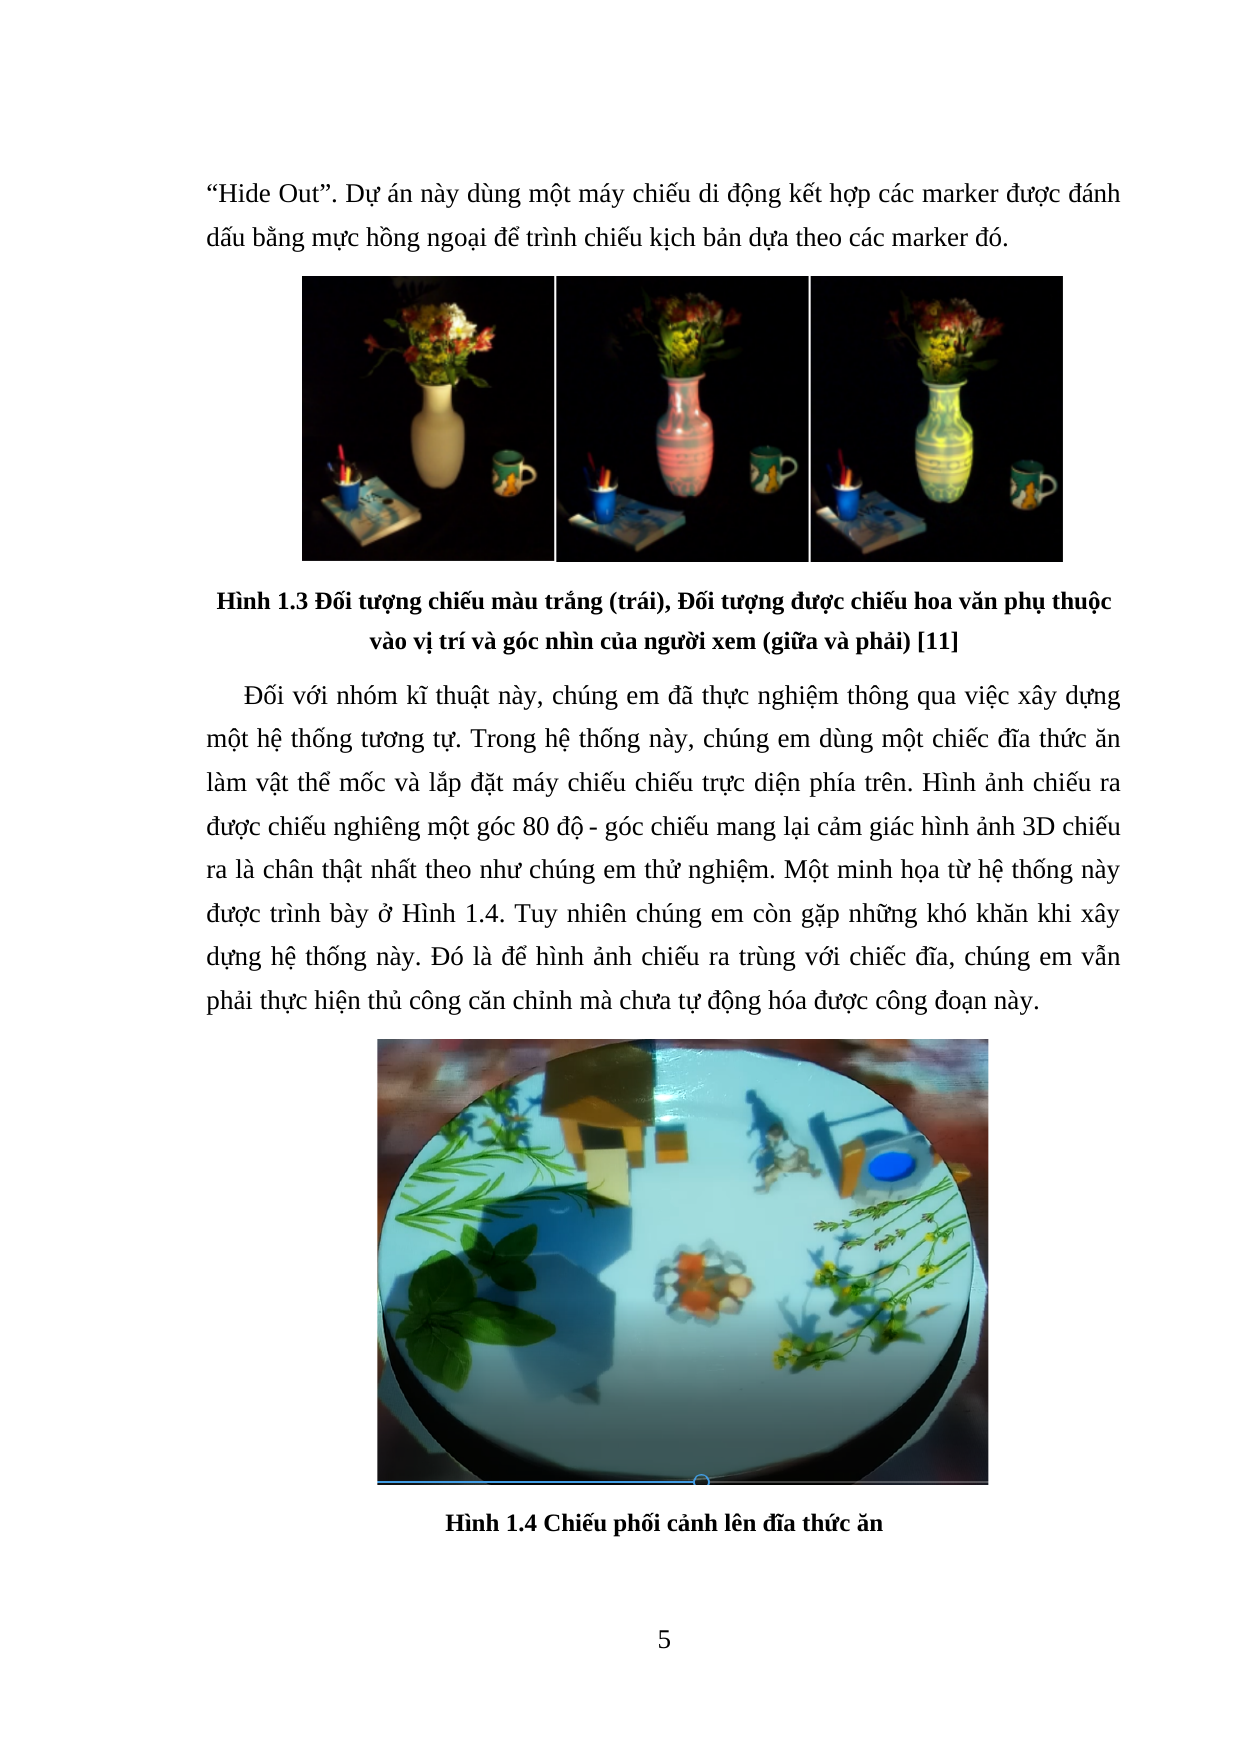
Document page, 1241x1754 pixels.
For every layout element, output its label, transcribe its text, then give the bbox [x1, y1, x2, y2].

text Hình 1.4 Chiếu phối cảnh lên đĩa thức ăn [206, 1508, 1122, 1537]
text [206, 177, 1122, 252]
text Hình 1.3 Đối tượng chiếu màu trắng (trái), Đối tượng được chiếu hoa văn phụ thuộc vào vị trí và góc nhìn của người xem (giữa và phải) [11] [206, 586, 1122, 655]
picture [377, 1039, 989, 1485]
picture [302, 276, 1064, 562]
text Đối với nhóm kĩ thuật này, chúng em đã thực nghiệm thông qua việc xây dựng một hệ thống tương tự. Trong hệ thống này, chúng em dùng một chiếc đĩa thức ăn làm vật thể mốc và lắp đặt máy chiếu chiếu trực diện phía trên. Hình ảnh chiếu ra được chiếu nghiêng một góc 80 độ - góc chiếu mang lại cảm giác hình ảnh 3D chiếu ra là chân thật nhất theo như chúng em thử nghiệm. Một minh họa từ hệ thống này được trình bày ở Hình 1.4. Tuy nhiên chúng em còn gặp những khó khăn khi xây dựng hệ thống này. Đó là để hình ảnh chiếu ra trùng với chiếc đĩa, chúng em vẫn phải thực hiện thủ công căn chỉnh mà chưa tự động hóa được công đoạn này. [206, 679, 1122, 1015]
